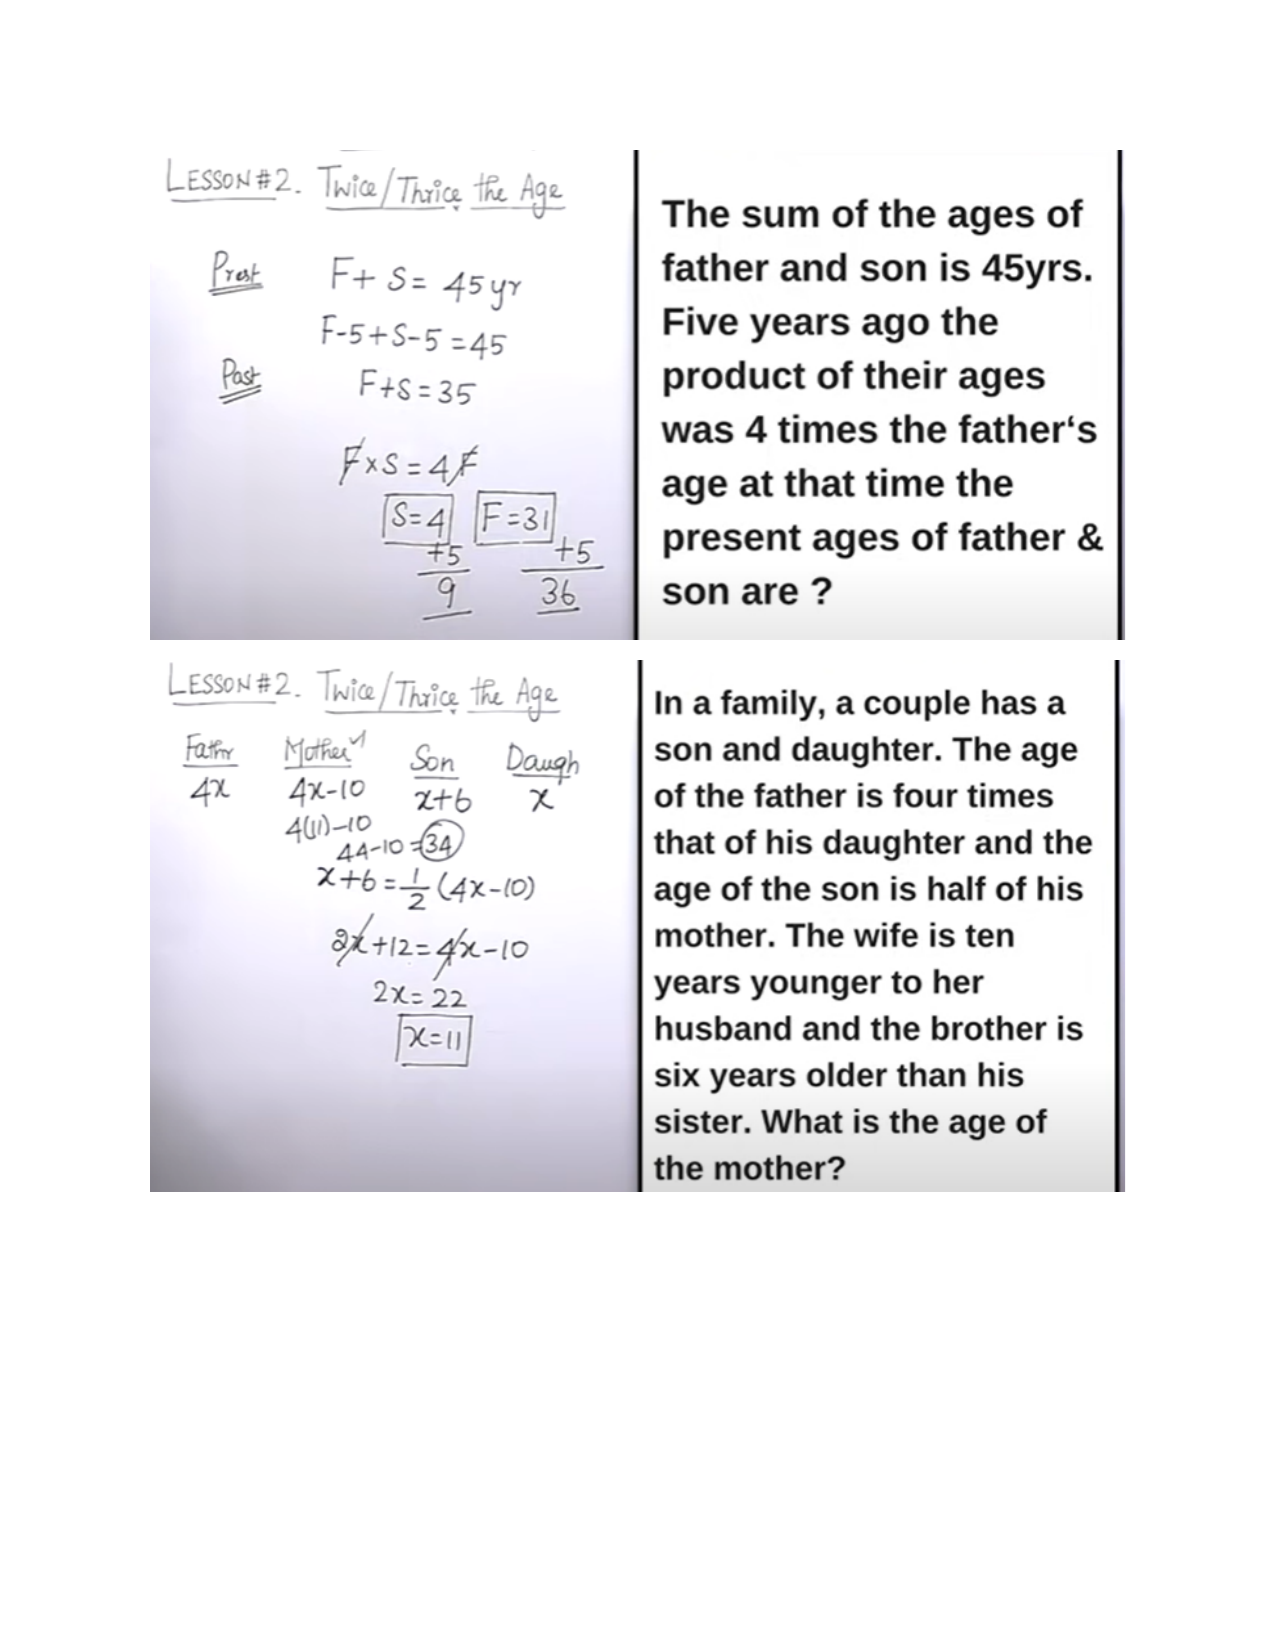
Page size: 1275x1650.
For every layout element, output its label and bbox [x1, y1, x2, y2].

picture [150, 150, 1125, 640]
picture [150, 660, 1125, 1192]
